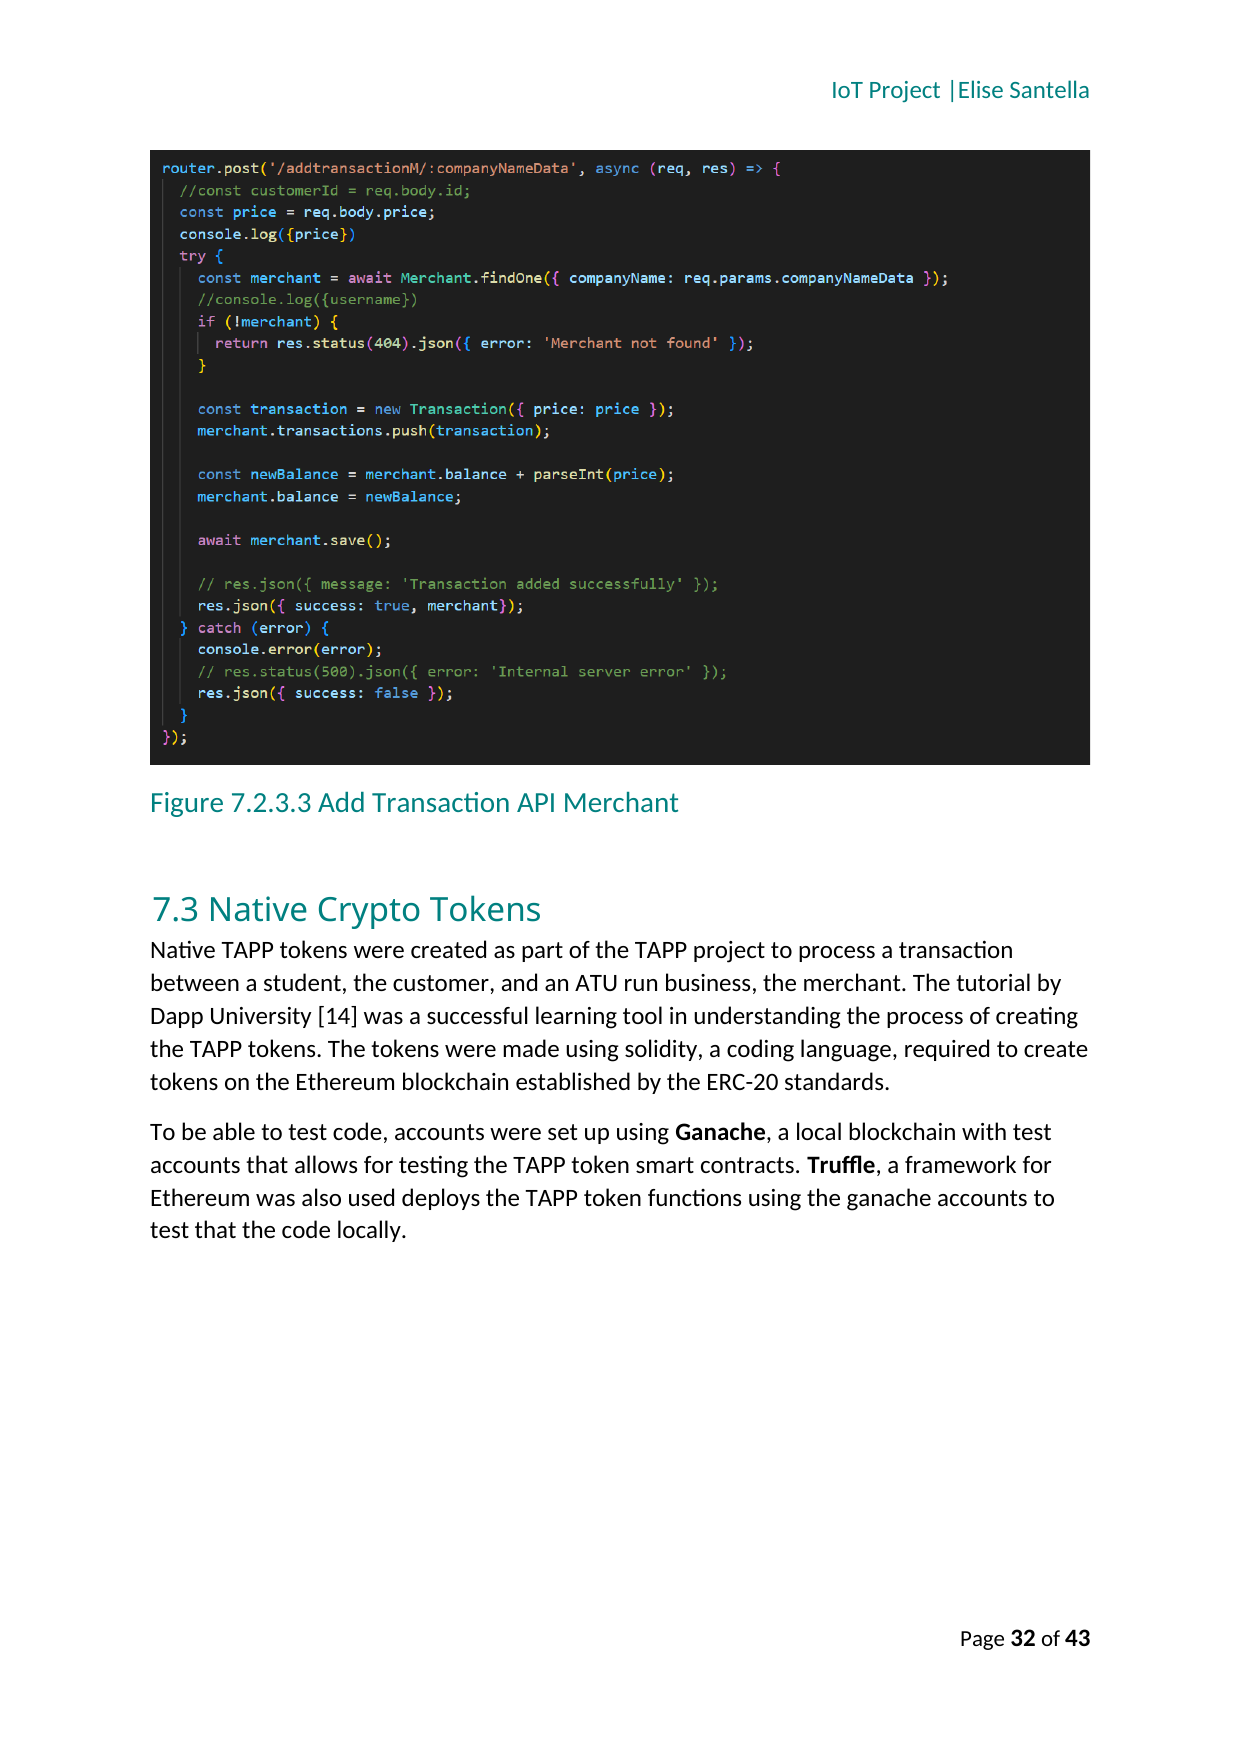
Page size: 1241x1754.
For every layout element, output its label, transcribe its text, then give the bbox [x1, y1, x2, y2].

text Native TAPP tokens were created as part of the TAPP project to process a transaction between a student, the customer, and an ATU run business, the merchant. The tutorial by Dapp University [14] was a successful learning tool in understanding the process of creating the TAPP tokens. The tokens were made using solidity, a coding language, required to create tokens on the Ethereum blockchain established by the ERC-20 standards. [150, 934, 1090, 1097]
picture [150, 150, 1091, 765]
text Figure 7.2.3.3 Add Transaction API Merchant [150, 784, 1090, 819]
text To be able to test code, accounts were set up using Ganache, a local blockchain with test accounts that allows for testing the TAPP token smart contracts. Truffle, a framework for Ethereum was also used deploys the TAPP token functions using the ganache accounts to test that the code locally. [150, 1116, 1090, 1245]
subtitle 7.3 Native Crypto Tokens [114, 886, 1090, 931]
